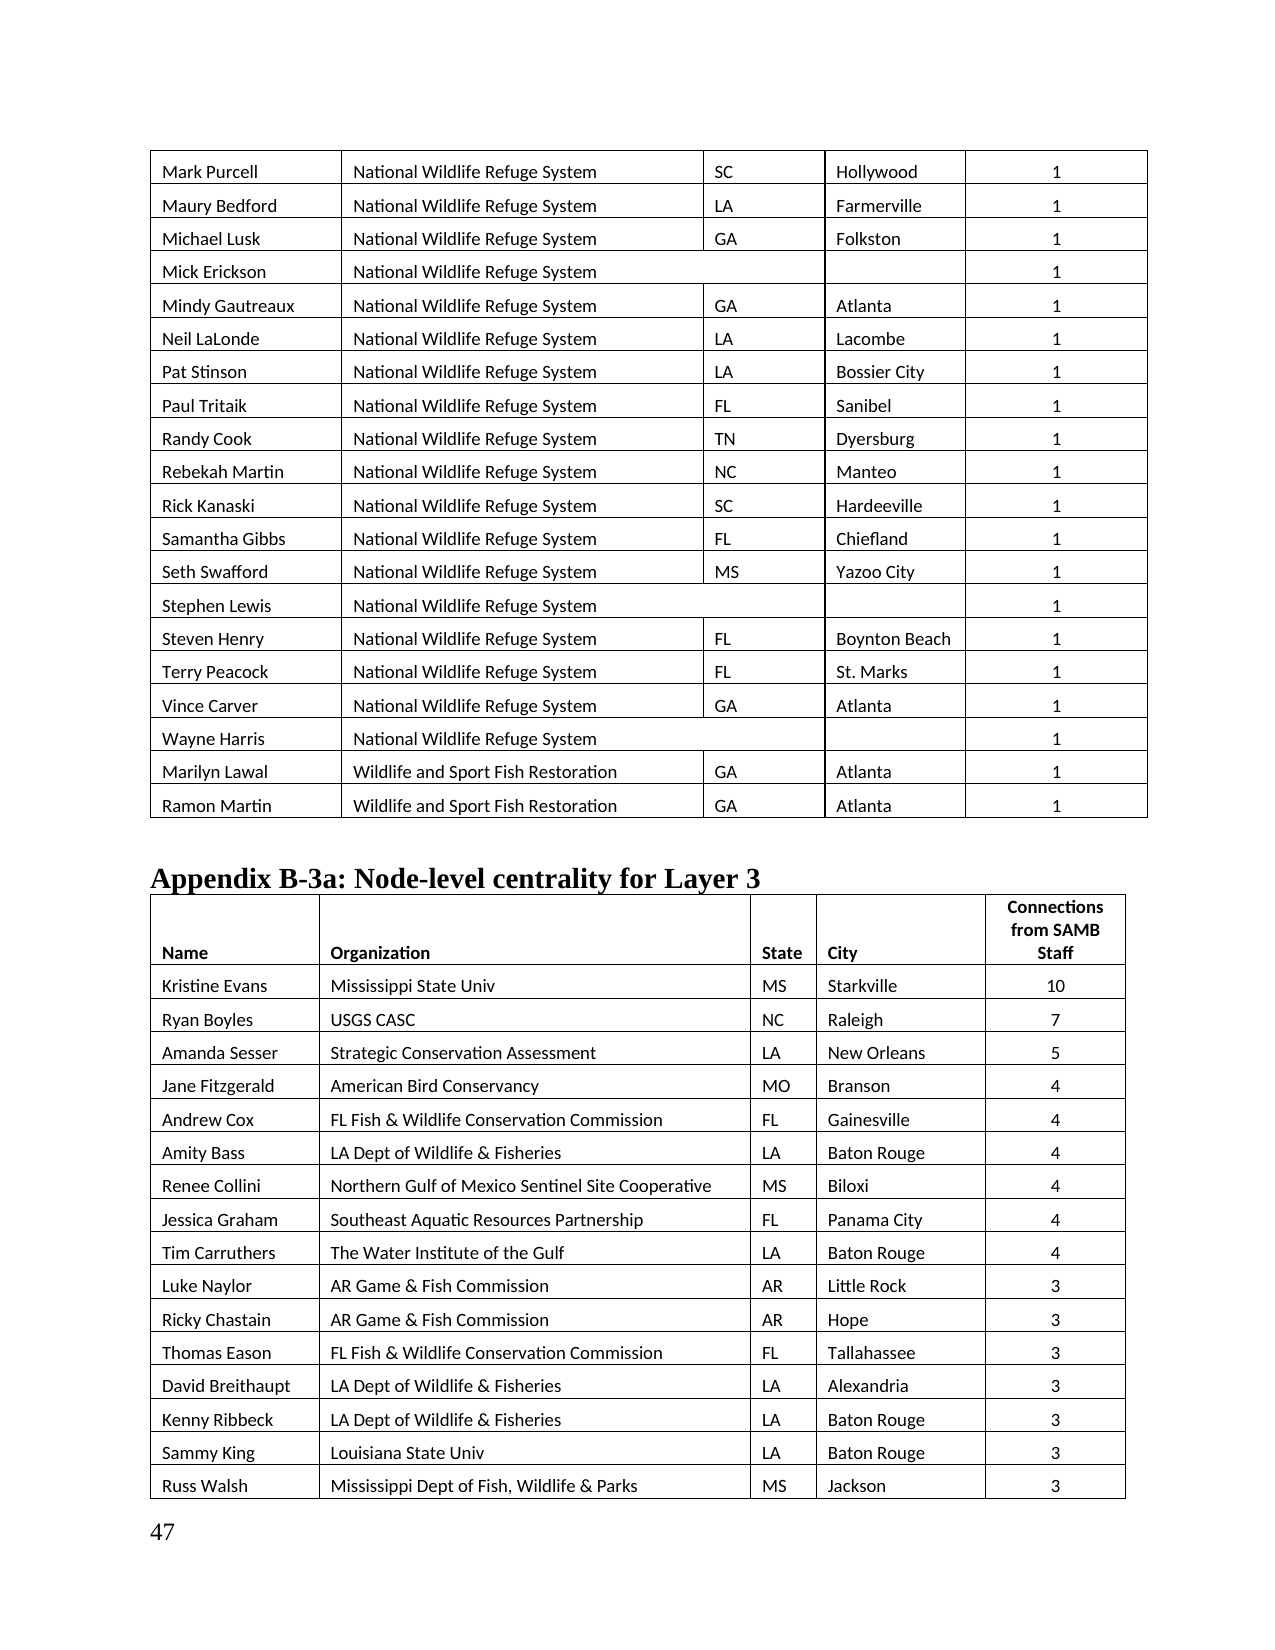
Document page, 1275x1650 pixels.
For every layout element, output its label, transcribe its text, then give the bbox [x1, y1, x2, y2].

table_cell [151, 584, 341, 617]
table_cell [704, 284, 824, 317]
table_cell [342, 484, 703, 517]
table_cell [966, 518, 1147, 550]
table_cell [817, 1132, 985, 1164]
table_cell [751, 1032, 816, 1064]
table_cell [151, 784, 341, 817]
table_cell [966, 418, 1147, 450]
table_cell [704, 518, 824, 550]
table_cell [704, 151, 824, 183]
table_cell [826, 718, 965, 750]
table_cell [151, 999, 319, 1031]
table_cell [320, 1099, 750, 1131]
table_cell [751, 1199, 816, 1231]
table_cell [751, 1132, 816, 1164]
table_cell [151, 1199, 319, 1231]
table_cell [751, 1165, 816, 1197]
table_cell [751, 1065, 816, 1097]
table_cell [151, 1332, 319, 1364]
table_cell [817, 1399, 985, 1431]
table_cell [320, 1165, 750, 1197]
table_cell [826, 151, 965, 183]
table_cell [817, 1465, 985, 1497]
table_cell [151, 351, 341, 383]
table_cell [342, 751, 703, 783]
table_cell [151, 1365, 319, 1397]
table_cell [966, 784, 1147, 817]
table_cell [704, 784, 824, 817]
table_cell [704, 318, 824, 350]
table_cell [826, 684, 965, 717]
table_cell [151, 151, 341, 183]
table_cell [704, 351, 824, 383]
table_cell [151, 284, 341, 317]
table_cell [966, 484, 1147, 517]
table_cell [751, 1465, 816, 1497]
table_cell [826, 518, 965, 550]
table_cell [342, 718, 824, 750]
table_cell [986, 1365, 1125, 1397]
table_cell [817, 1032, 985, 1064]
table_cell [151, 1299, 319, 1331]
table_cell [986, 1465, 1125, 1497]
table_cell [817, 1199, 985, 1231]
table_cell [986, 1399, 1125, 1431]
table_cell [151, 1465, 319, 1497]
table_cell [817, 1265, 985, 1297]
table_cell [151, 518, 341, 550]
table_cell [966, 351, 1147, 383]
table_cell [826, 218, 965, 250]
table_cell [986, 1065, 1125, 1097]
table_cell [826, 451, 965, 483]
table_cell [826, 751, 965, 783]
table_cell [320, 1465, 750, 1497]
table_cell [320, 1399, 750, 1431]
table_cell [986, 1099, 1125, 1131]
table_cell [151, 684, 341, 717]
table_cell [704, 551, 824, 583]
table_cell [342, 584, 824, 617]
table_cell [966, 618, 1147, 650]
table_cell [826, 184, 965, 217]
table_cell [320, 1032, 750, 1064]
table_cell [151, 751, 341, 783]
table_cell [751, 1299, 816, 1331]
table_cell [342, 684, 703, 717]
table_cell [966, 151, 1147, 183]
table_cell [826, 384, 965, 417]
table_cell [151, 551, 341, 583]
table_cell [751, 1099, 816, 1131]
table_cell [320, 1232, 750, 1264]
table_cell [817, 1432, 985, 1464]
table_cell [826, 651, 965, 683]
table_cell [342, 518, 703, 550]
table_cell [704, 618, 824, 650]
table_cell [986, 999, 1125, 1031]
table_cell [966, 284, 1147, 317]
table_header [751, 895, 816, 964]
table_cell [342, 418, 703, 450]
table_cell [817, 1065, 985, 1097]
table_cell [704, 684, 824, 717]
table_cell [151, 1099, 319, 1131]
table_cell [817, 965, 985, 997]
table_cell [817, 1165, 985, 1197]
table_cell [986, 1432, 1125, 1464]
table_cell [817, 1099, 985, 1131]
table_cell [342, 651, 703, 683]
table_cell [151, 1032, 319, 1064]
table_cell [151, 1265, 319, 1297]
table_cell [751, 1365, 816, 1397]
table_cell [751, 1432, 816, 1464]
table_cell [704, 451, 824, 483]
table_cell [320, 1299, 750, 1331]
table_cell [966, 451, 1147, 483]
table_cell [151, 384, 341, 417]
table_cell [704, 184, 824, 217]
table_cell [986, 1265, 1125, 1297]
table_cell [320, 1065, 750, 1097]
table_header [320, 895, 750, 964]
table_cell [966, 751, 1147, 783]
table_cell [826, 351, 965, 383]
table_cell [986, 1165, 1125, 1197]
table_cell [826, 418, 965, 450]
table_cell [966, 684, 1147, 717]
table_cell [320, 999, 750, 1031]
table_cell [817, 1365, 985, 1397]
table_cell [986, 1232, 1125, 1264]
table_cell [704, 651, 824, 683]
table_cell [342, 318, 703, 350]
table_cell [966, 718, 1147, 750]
text Appendix B-3a: Node-level centrality for Layer 3 [150, 861, 1125, 894]
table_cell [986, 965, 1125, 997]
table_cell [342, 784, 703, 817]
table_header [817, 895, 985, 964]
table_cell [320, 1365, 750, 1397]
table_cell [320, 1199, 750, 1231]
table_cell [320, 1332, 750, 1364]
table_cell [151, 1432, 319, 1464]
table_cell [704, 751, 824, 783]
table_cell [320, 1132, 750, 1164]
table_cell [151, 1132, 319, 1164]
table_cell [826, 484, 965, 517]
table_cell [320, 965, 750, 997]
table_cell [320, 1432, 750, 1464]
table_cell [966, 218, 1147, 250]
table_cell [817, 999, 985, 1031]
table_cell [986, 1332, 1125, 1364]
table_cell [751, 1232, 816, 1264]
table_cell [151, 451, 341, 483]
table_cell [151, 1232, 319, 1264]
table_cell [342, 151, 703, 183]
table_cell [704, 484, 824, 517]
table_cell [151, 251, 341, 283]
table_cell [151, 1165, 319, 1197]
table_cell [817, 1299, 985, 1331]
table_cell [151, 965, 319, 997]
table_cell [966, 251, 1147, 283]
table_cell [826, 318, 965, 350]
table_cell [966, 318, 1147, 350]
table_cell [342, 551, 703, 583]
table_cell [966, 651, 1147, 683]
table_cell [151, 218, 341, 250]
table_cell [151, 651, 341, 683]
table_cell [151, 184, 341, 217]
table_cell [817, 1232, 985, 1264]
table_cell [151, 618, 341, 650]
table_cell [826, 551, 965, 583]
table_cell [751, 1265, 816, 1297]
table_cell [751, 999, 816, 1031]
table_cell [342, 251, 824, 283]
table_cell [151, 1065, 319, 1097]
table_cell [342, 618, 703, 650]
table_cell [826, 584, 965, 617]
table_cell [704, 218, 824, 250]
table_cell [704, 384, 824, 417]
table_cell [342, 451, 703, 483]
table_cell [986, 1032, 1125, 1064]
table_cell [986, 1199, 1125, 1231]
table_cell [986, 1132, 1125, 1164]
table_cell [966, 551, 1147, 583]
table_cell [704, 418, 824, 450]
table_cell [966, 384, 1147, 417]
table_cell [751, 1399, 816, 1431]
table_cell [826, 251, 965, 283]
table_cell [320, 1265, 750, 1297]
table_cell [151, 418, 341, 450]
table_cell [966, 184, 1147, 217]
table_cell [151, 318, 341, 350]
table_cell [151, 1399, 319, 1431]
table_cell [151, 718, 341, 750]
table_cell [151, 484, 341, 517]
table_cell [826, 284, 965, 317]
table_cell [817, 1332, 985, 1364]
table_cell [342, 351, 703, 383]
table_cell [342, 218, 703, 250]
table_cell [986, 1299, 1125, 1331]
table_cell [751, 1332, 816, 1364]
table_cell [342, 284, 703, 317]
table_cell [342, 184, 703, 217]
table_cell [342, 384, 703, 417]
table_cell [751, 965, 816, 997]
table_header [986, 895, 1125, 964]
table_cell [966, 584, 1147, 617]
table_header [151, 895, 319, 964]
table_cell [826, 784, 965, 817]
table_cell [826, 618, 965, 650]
